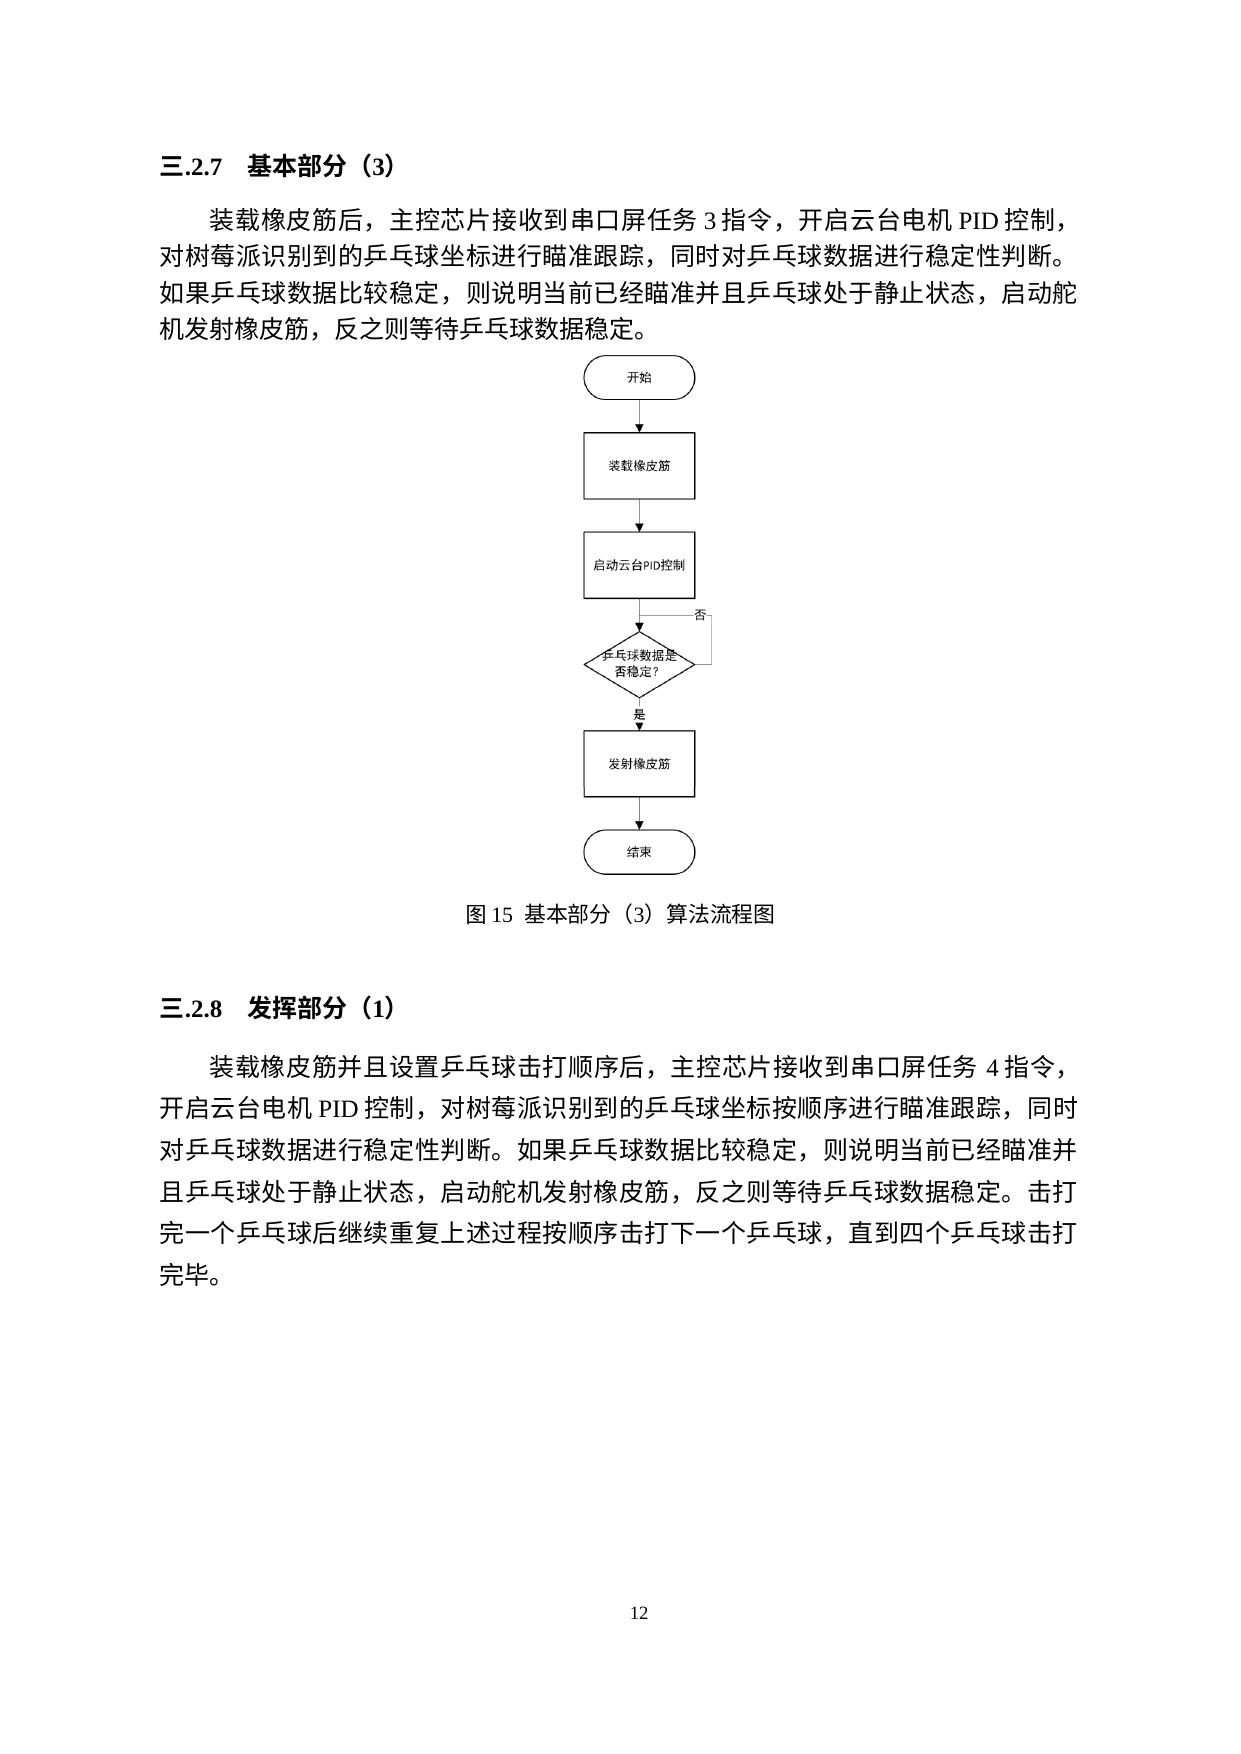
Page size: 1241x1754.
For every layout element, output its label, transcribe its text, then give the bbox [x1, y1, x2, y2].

picture [547, 345, 743, 887]
subtitle 基本部分（3） [159, 142, 1081, 183]
text 装载橡皮筋后，主控芯片接收到串口屏任务3指令，开启云台电机PID控制，对树莓派识别到的乒乓球坐标进行瞄准跟踪，同时对乒乓球数据进行稳定性判断。如果乒乓球数据比较稳定，则说明当前已经瞄准并且乒乓球处于静止状态，启动舵机发射橡皮筋，反之则等待乒乓球数据稳定。 [159, 201, 1081, 346]
text 装载橡皮筋并且设置乒乓球击打顺序后，主控芯片接收到串口屏任务4指令，开启云台电机PID控制，对树莓派识别到的乒乓球坐标按顺序进行瞄准跟踪，同时对乒乓球数据进行稳定性判断。如果乒乓球数据比较稳定，则说明当前已经瞄准并且乒乓球处于静止状态，启动舵机发射橡皮筋，反之则等待乒乓球数据稳定。击打完一个乒乓球后继续重复上述过程按顺序击打下一个乒乓球，直到四个乒乓球击打完毕。 [159, 1043, 1081, 1293]
subtitle 发挥部分（1） [159, 984, 1081, 1026]
text 图15 基本部分（3）算法流程图 [159, 897, 1081, 928]
